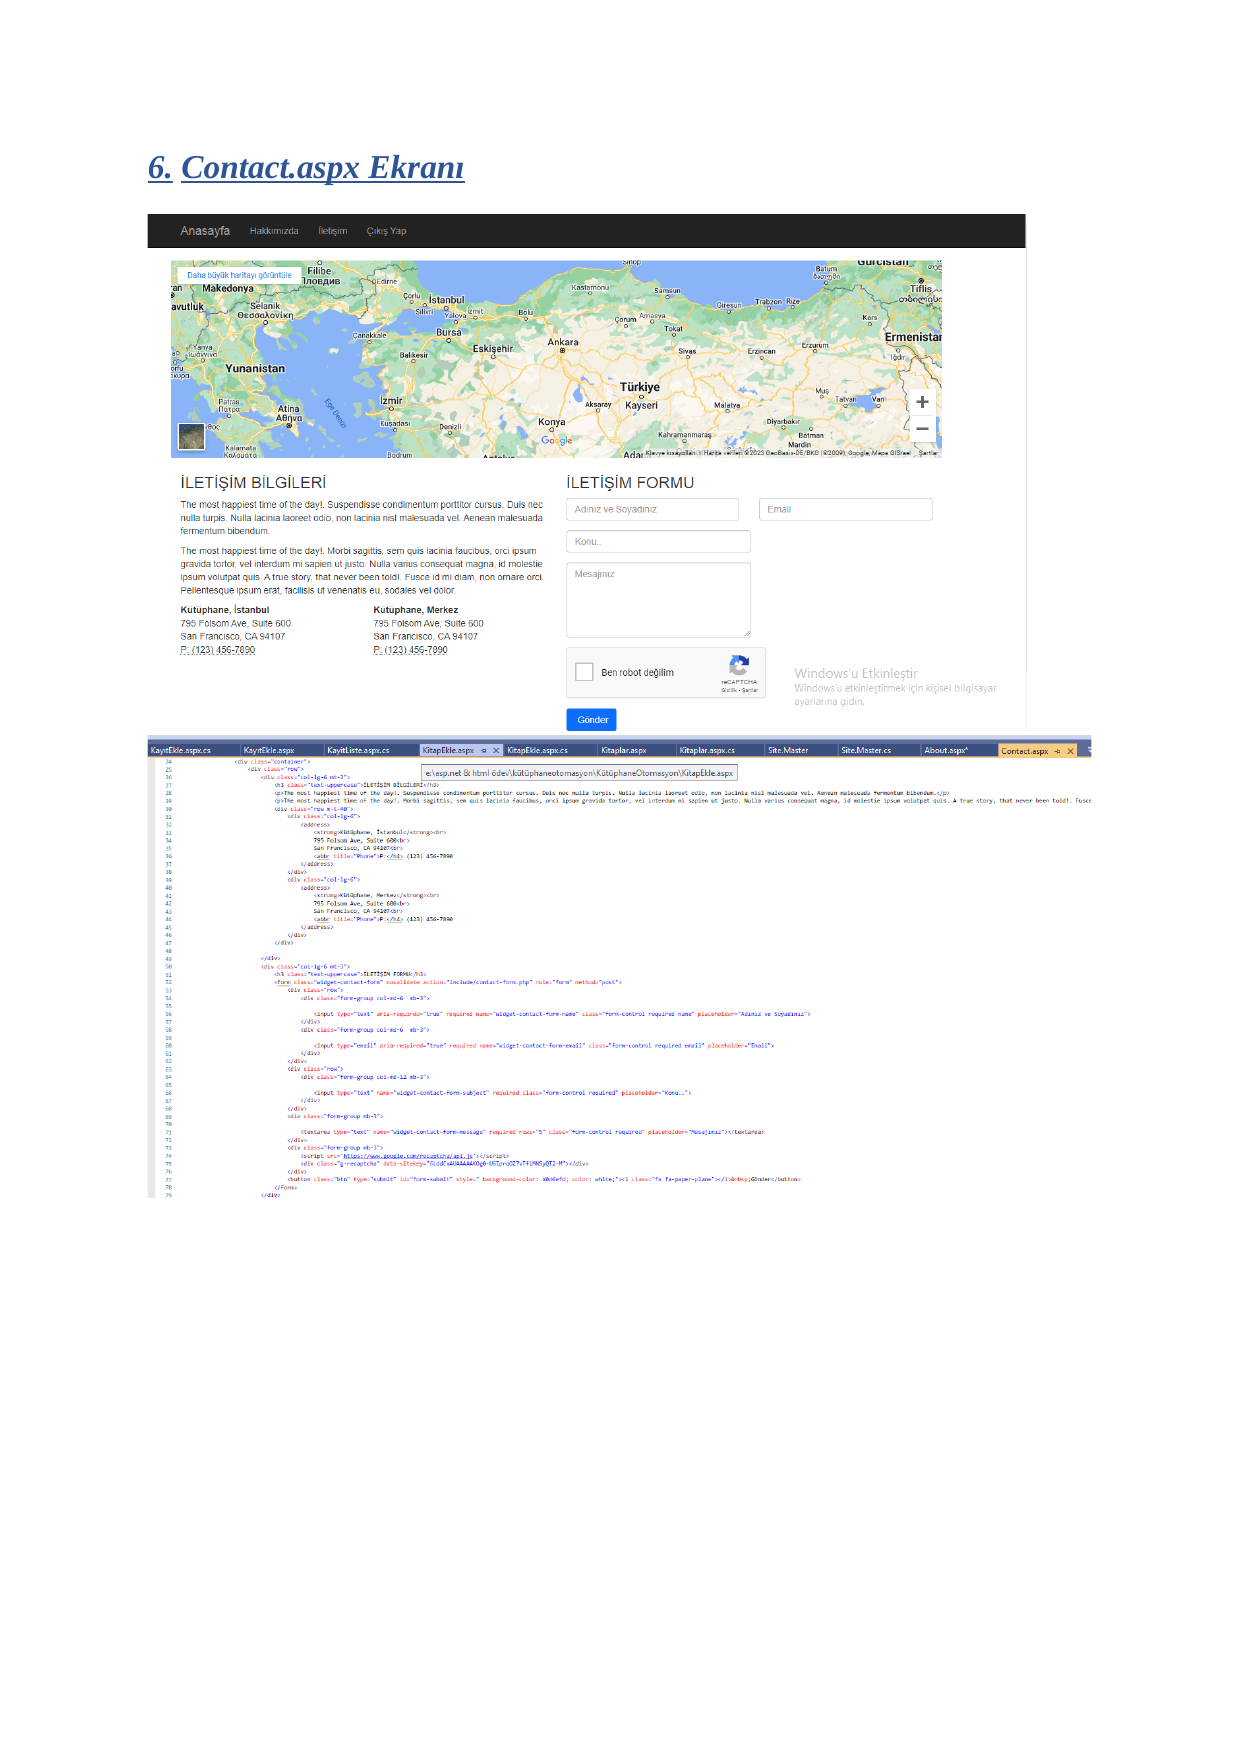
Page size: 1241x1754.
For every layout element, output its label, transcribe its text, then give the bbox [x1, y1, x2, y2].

subtitle 6. Contact.aspx Ekranı [148, 148, 1093, 186]
picture [147, 214, 1027, 732]
picture [147, 735, 1092, 1198]
